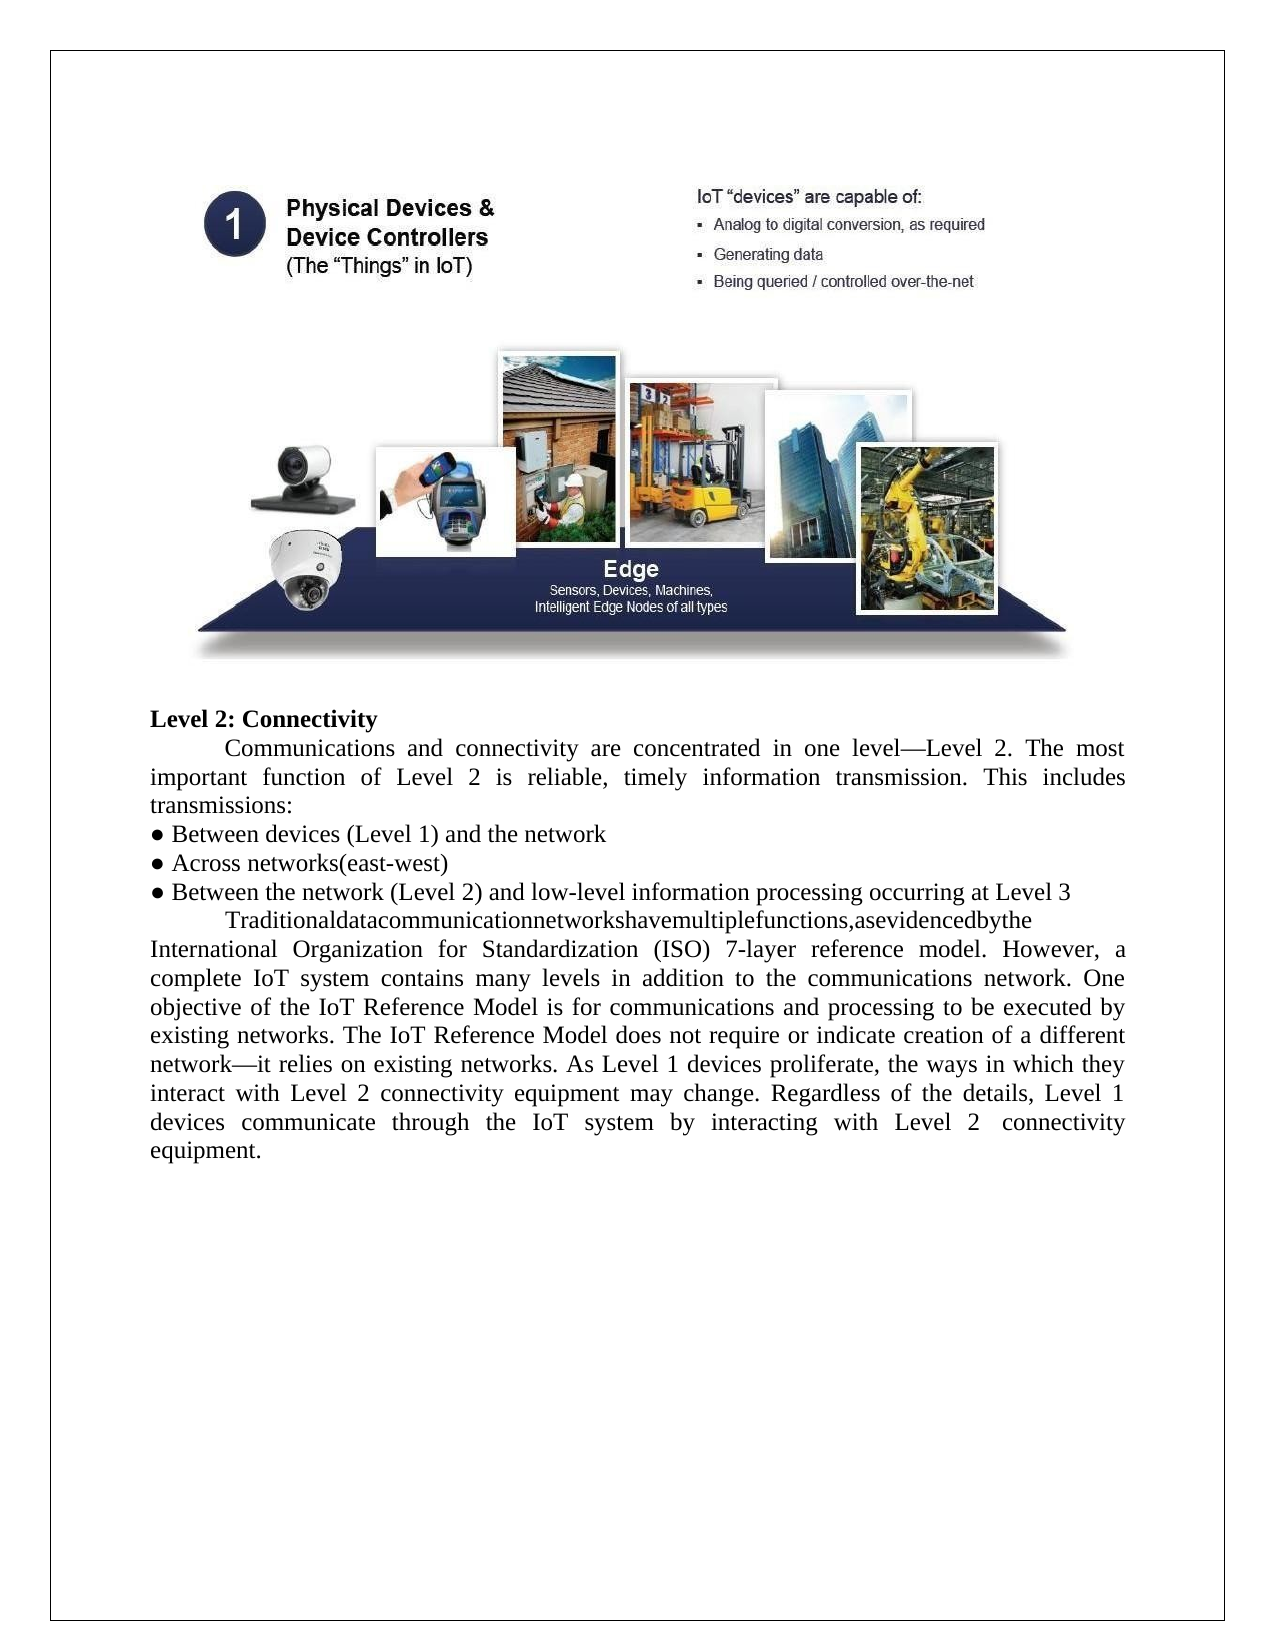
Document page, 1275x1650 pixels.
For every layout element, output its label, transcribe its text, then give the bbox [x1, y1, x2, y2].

picture [187, 185, 1075, 666]
list Between the network (Level 2) and low-level information processing occurring at Level 3 Traditionaldatacommunicationnetworkshavemultiplefunctions,asevidencedbythe [150, 877, 1072, 934]
list Between devices (Level 1) and the network [149, 819, 1223, 848]
text Communications and connectivity are concentrated in one level—Level 2. The most important function of Level 2 is reliable, timely information transmission. This includes transmissions: [150, 733, 1126, 819]
subtitle Level 2: Connectivity [150, 704, 1223, 733]
list Across networks(east-west) [149, 848, 1223, 877]
text International Organization for Standardization (ISO) 7-layer reference model. However, a complete IoT system contains many levels in addition to the communications network. One objective of the IoT Reference Model is for communications and processing to be executed by existing networks. The IoT Reference Model does not require or indicate creation of a different network—it relies on existing networks. As Level 1 devices proliferate, the ways in which they interact with Level 2 connectivity equipment may change. Regardless of the details, Level 1 devices communicate through the IoT system by interacting with Level 2 connectivity equipment. [150, 934, 1126, 1164]
